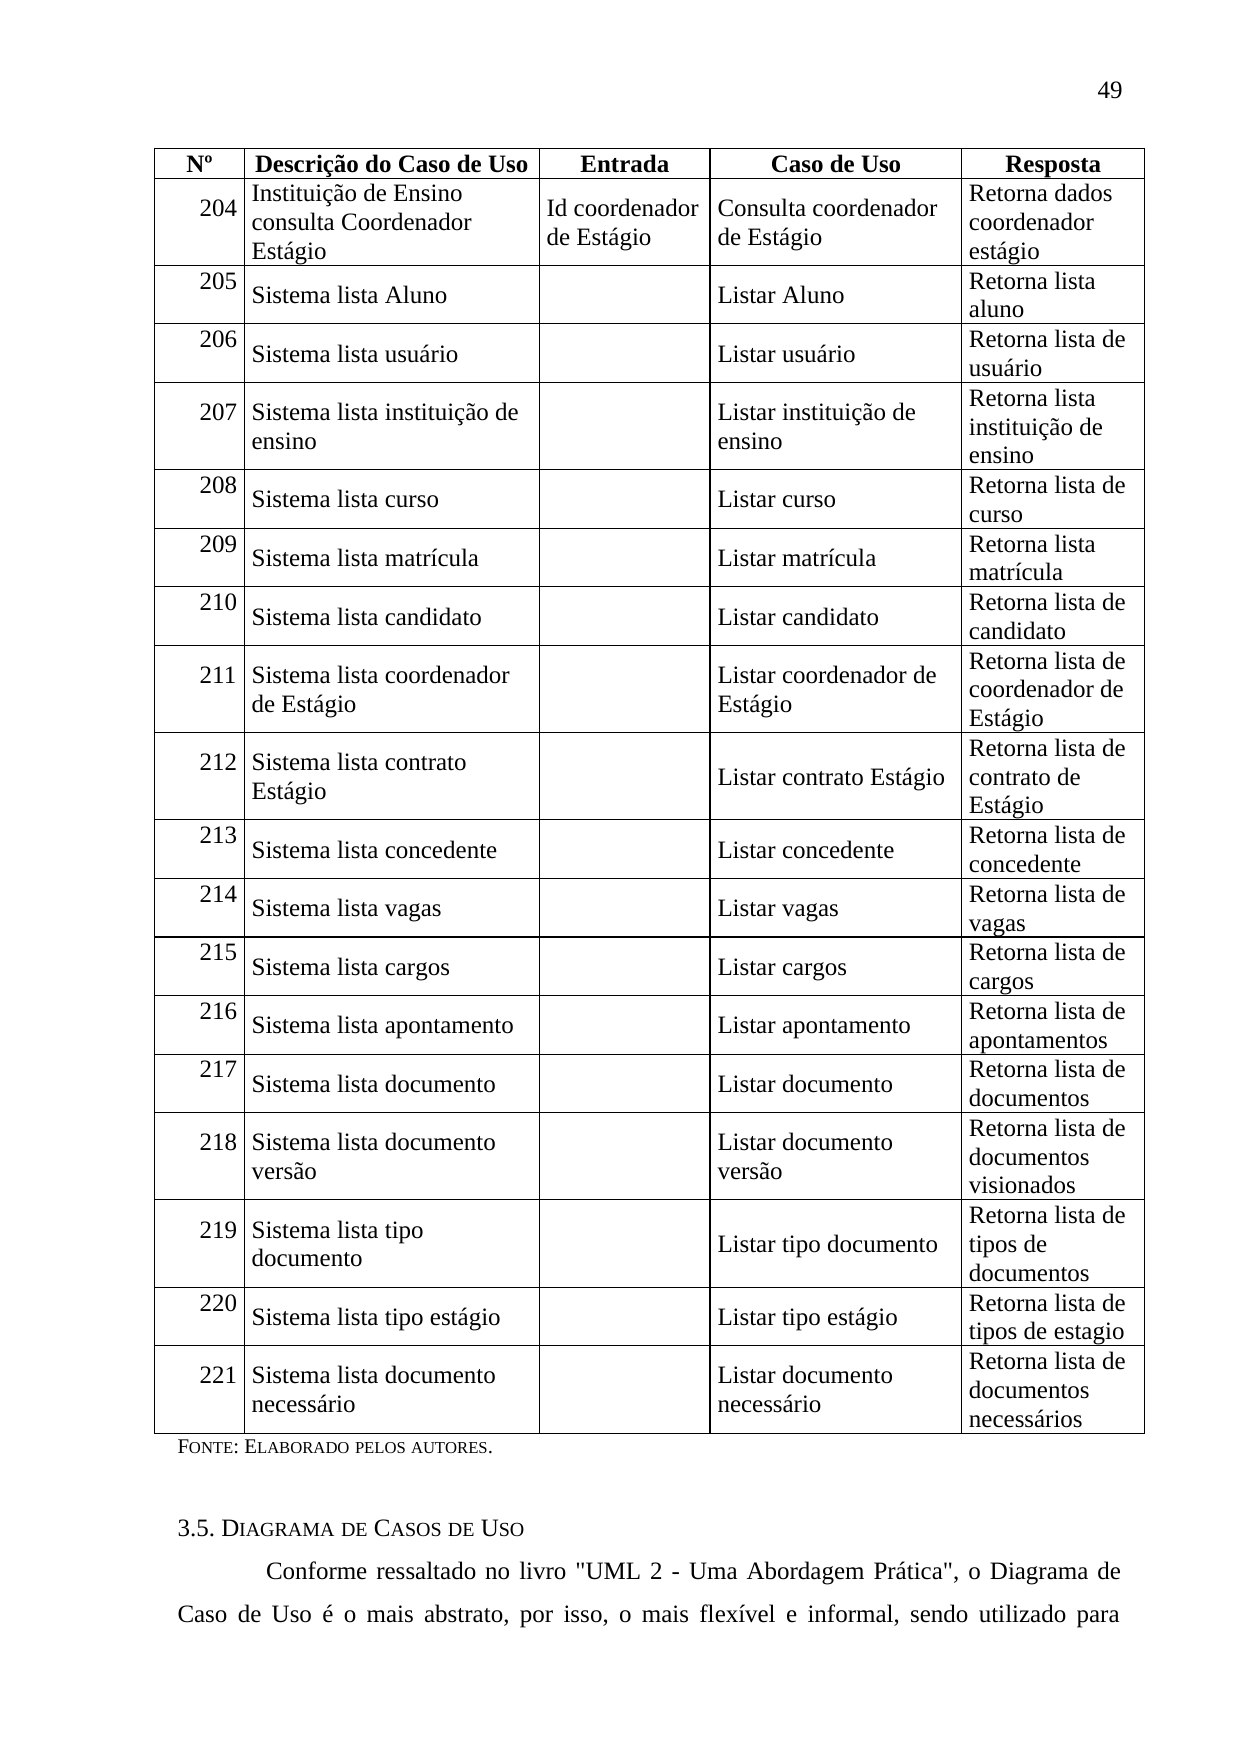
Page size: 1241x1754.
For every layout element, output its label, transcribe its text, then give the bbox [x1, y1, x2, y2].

table_cell Listar tipo estágio [711, 1288, 961, 1345]
table_cell [540, 820, 709, 878]
table_cell [155, 1113, 244, 1199]
table_header Entrada [540, 149, 709, 177]
table_cell [540, 733, 709, 819]
table_cell Sistema lista matrícula [245, 529, 539, 586]
table_cell [540, 938, 709, 995]
table_cell Sistema lista concedente [245, 820, 539, 878]
table_cell [155, 470, 244, 528]
table_cell [540, 587, 709, 645]
table_cell Sistema lista cargos [245, 938, 539, 995]
table_cell Retorna lista de coordenador de Estágio [962, 646, 1144, 732]
table_cell [540, 324, 709, 382]
table_cell Listar cargos [711, 938, 961, 995]
table_cell Retorna lista de tipos de estagio [962, 1288, 1144, 1345]
table_cell Listar documento versão [711, 1113, 961, 1199]
table_cell Sistema lista contrato Estágio [245, 733, 539, 819]
table_cell Sistema lista curso [245, 470, 539, 528]
table_header Caso de Uso [711, 149, 961, 177]
table_cell Listar documento necessário [711, 1346, 961, 1432]
table_cell Retorna lista de documentos visionados [962, 1113, 1144, 1199]
table_cell [155, 1346, 244, 1432]
table_cell Listar documento [711, 1055, 961, 1112]
table_cell [155, 1200, 244, 1287]
table_cell Retorna lista de concedente [962, 820, 1144, 878]
table_cell [155, 529, 244, 586]
table_cell Retorna lista aluno [962, 266, 1144, 323]
table_cell [540, 529, 709, 586]
table_cell Consulta coordenador de Estágio [711, 179, 961, 265]
table_cell [155, 879, 244, 936]
table_cell Retorna lista de apontamentos [962, 996, 1144, 1053]
table_cell [540, 1200, 709, 1287]
table_cell [155, 1055, 244, 1112]
table_cell [540, 1346, 709, 1432]
table_cell Retorna lista de documentos [962, 1055, 1144, 1112]
table_cell Listar instituição de ensino [711, 383, 961, 469]
table_cell Sistema lista documento [245, 1055, 539, 1112]
table_cell Retorna lista de cargos [962, 938, 1144, 995]
table_cell [540, 996, 709, 1053]
table_cell [540, 1113, 709, 1199]
table_cell Listar curso [711, 470, 961, 528]
table_cell Listar tipo documento [711, 1200, 961, 1287]
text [177, 1556, 1122, 1628]
table_cell Retorna lista de contrato de Estágio [962, 733, 1144, 819]
table_cell Retorna lista instituição de ensino [962, 383, 1144, 469]
table_cell [155, 266, 244, 323]
table_cell [155, 646, 244, 732]
table_cell [155, 996, 244, 1053]
table_cell Listar apontamento [711, 996, 961, 1053]
table_header Resposta [962, 149, 1144, 177]
subtitle Fonte: Elaborado pelos autores. [177, 1434, 1122, 1458]
table_cell Retorna lista de documentos necessários [962, 1346, 1144, 1432]
table_cell Listar matrícula [711, 529, 961, 586]
table_cell Sistema lista tipo documento [245, 1200, 539, 1287]
table_cell [540, 1288, 709, 1345]
table_cell Listar candidato [711, 587, 961, 645]
table_cell [155, 1288, 244, 1345]
table_cell Listar concedente [711, 820, 961, 878]
table_cell Listar Aluno [711, 266, 961, 323]
table_cell Retorna lista de vagas [962, 879, 1144, 936]
table_cell [155, 820, 244, 878]
table_cell [155, 938, 244, 995]
subtitle 3.5. Diagrama de Casos de Uso [177, 1513, 1122, 1541]
table_cell Sistema lista coordenador de Estágio [245, 646, 539, 732]
table_cell Listar usuário [711, 324, 961, 382]
table_cell Listar contrato Estágio [711, 733, 961, 819]
table_cell Sistema lista Aluno [245, 266, 539, 323]
table_cell Retorna lista de usuário [962, 324, 1144, 382]
table_cell Retorna lista de candidato [962, 587, 1144, 645]
table_header Descrição do Caso de Uso [245, 149, 539, 177]
table_cell Sistema lista candidato [245, 587, 539, 645]
table_cell [155, 587, 244, 645]
table_cell [155, 324, 244, 382]
table_header Nº [155, 149, 244, 177]
table_cell [155, 733, 244, 819]
table_cell Listar coordenador de Estágio [711, 646, 961, 732]
table_cell [155, 383, 244, 469]
table_cell Listar vagas [711, 879, 961, 936]
table_cell Sistema lista documento versão [245, 1113, 539, 1199]
table_cell Sistema lista tipo estágio [245, 1288, 539, 1345]
table_cell Sistema lista vagas [245, 879, 539, 936]
table_cell [540, 646, 709, 732]
table_cell Retorna dados coordenador estágio [962, 179, 1144, 265]
table_cell [540, 1055, 709, 1112]
table_cell [540, 879, 709, 936]
table_cell Instituição de Ensino consulta Coordenador Estágio [245, 179, 539, 265]
table_cell Sistema lista usuário [245, 324, 539, 382]
table_cell [540, 470, 709, 528]
table_cell Retorna lista de curso [962, 470, 1144, 528]
table_cell [540, 383, 709, 469]
table_cell Id coordenador de Estágio [540, 179, 709, 265]
table_cell Sistema lista instituição de ensino [245, 383, 539, 469]
table_cell [540, 266, 709, 323]
table_cell [155, 179, 244, 265]
table_cell Sistema lista documento necessário [245, 1346, 539, 1432]
table_cell Retorna lista matrícula [962, 529, 1144, 586]
table_cell Sistema lista apontamento [245, 996, 539, 1053]
table_cell Retorna lista de tipos de documentos [962, 1200, 1144, 1287]
